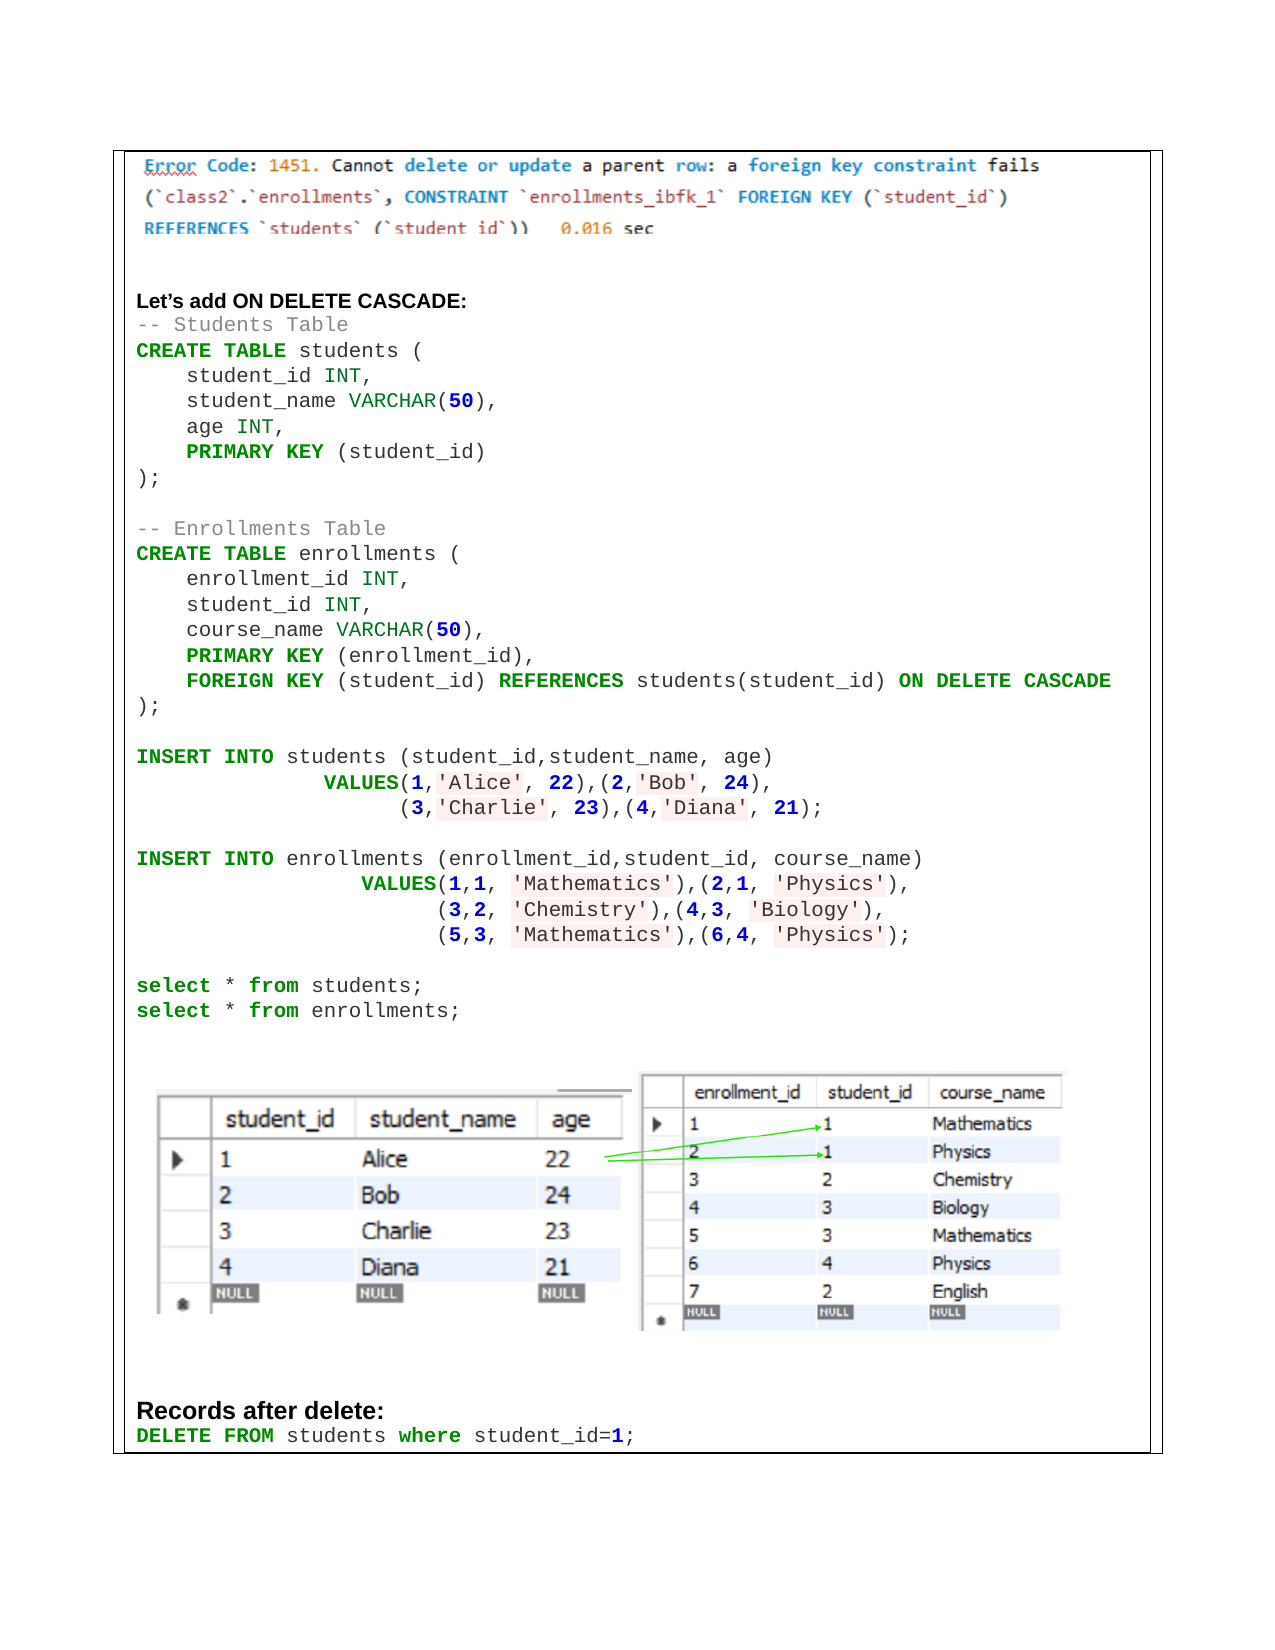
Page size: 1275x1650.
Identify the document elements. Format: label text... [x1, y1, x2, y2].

picture [136, 1049, 1087, 1370]
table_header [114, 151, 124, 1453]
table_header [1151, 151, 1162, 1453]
picture [136, 152, 1049, 234]
